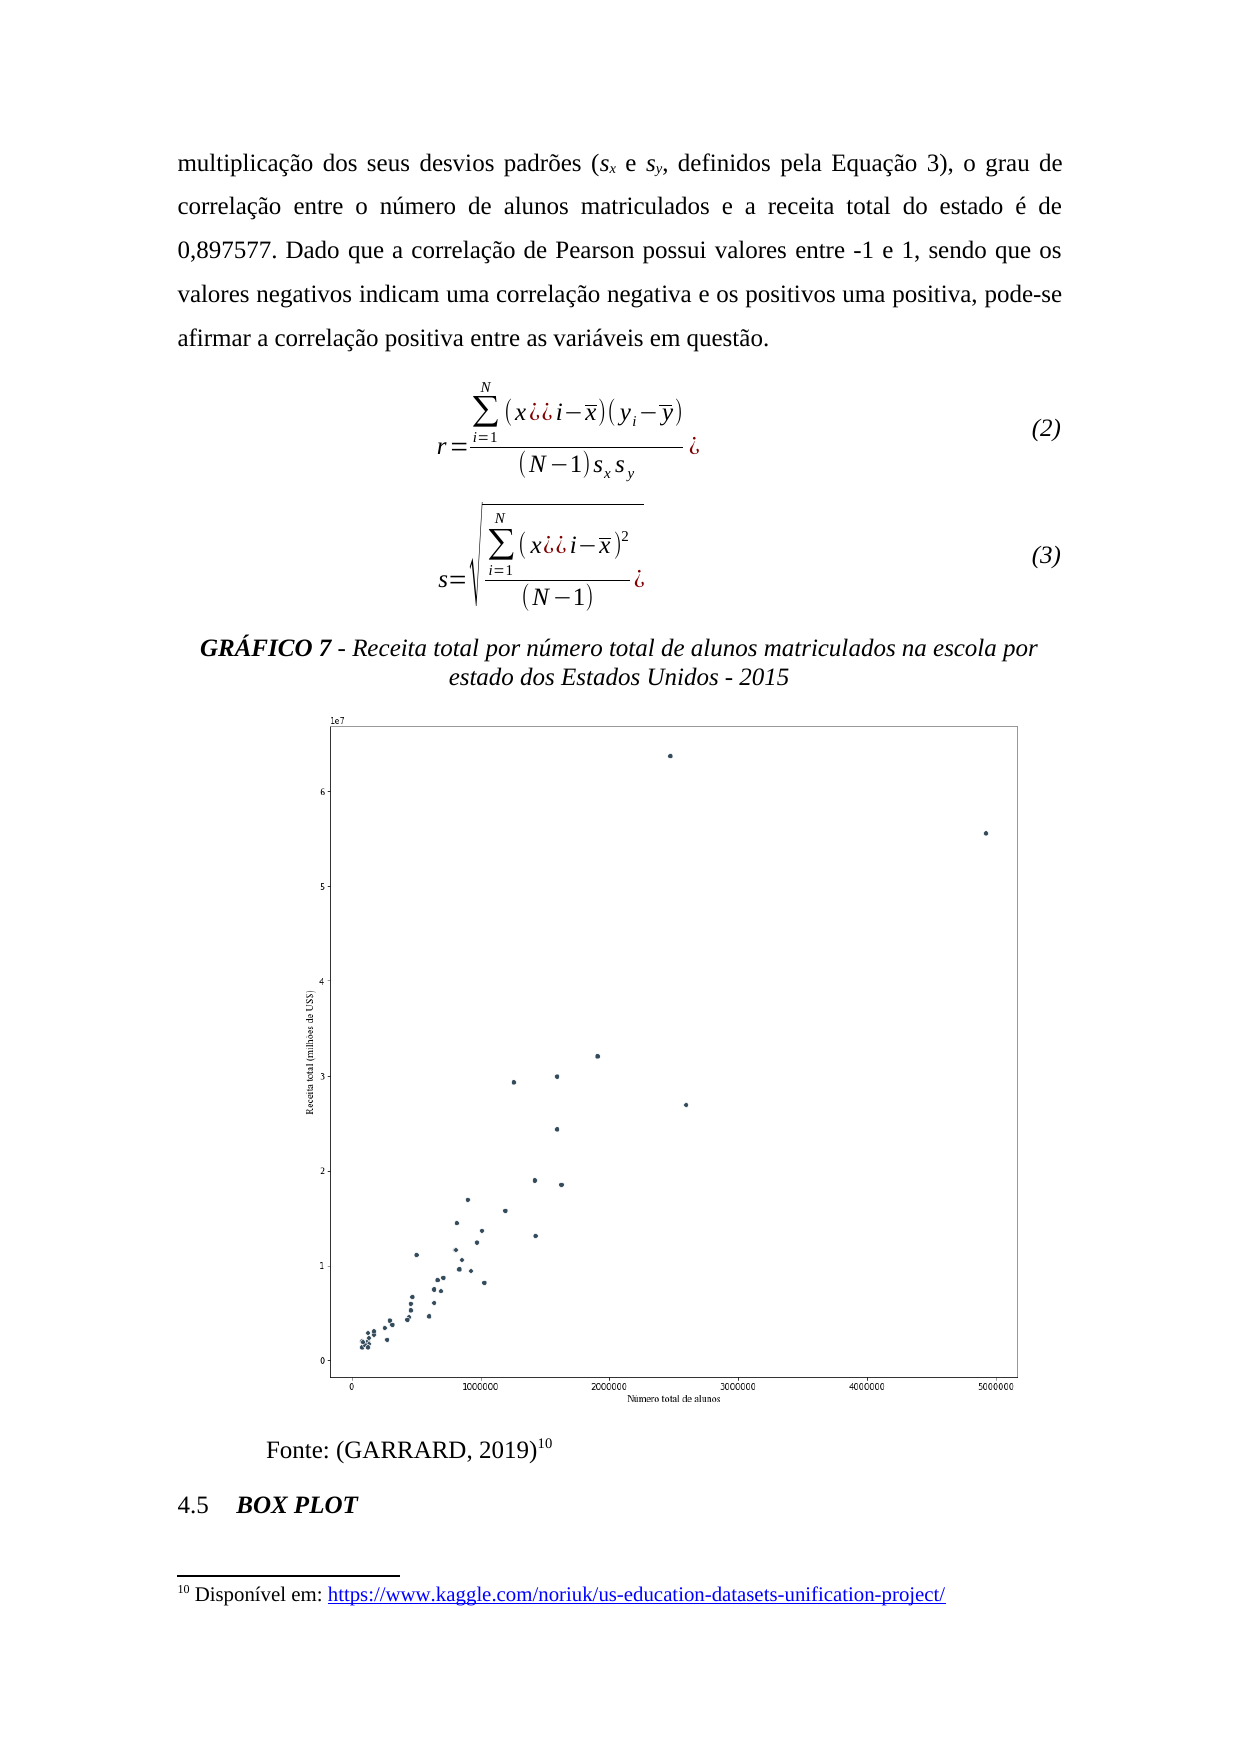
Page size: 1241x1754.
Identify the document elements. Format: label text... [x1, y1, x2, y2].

text Fonte: (GARRARD, 2019) [177, 1435, 1063, 1464]
title BOX PLOT [177, 1491, 1063, 1519]
picture [299, 711, 1030, 1408]
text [177, 148, 1063, 351]
text (3) [177, 502, 1063, 612]
text (2) [177, 378, 1063, 481]
